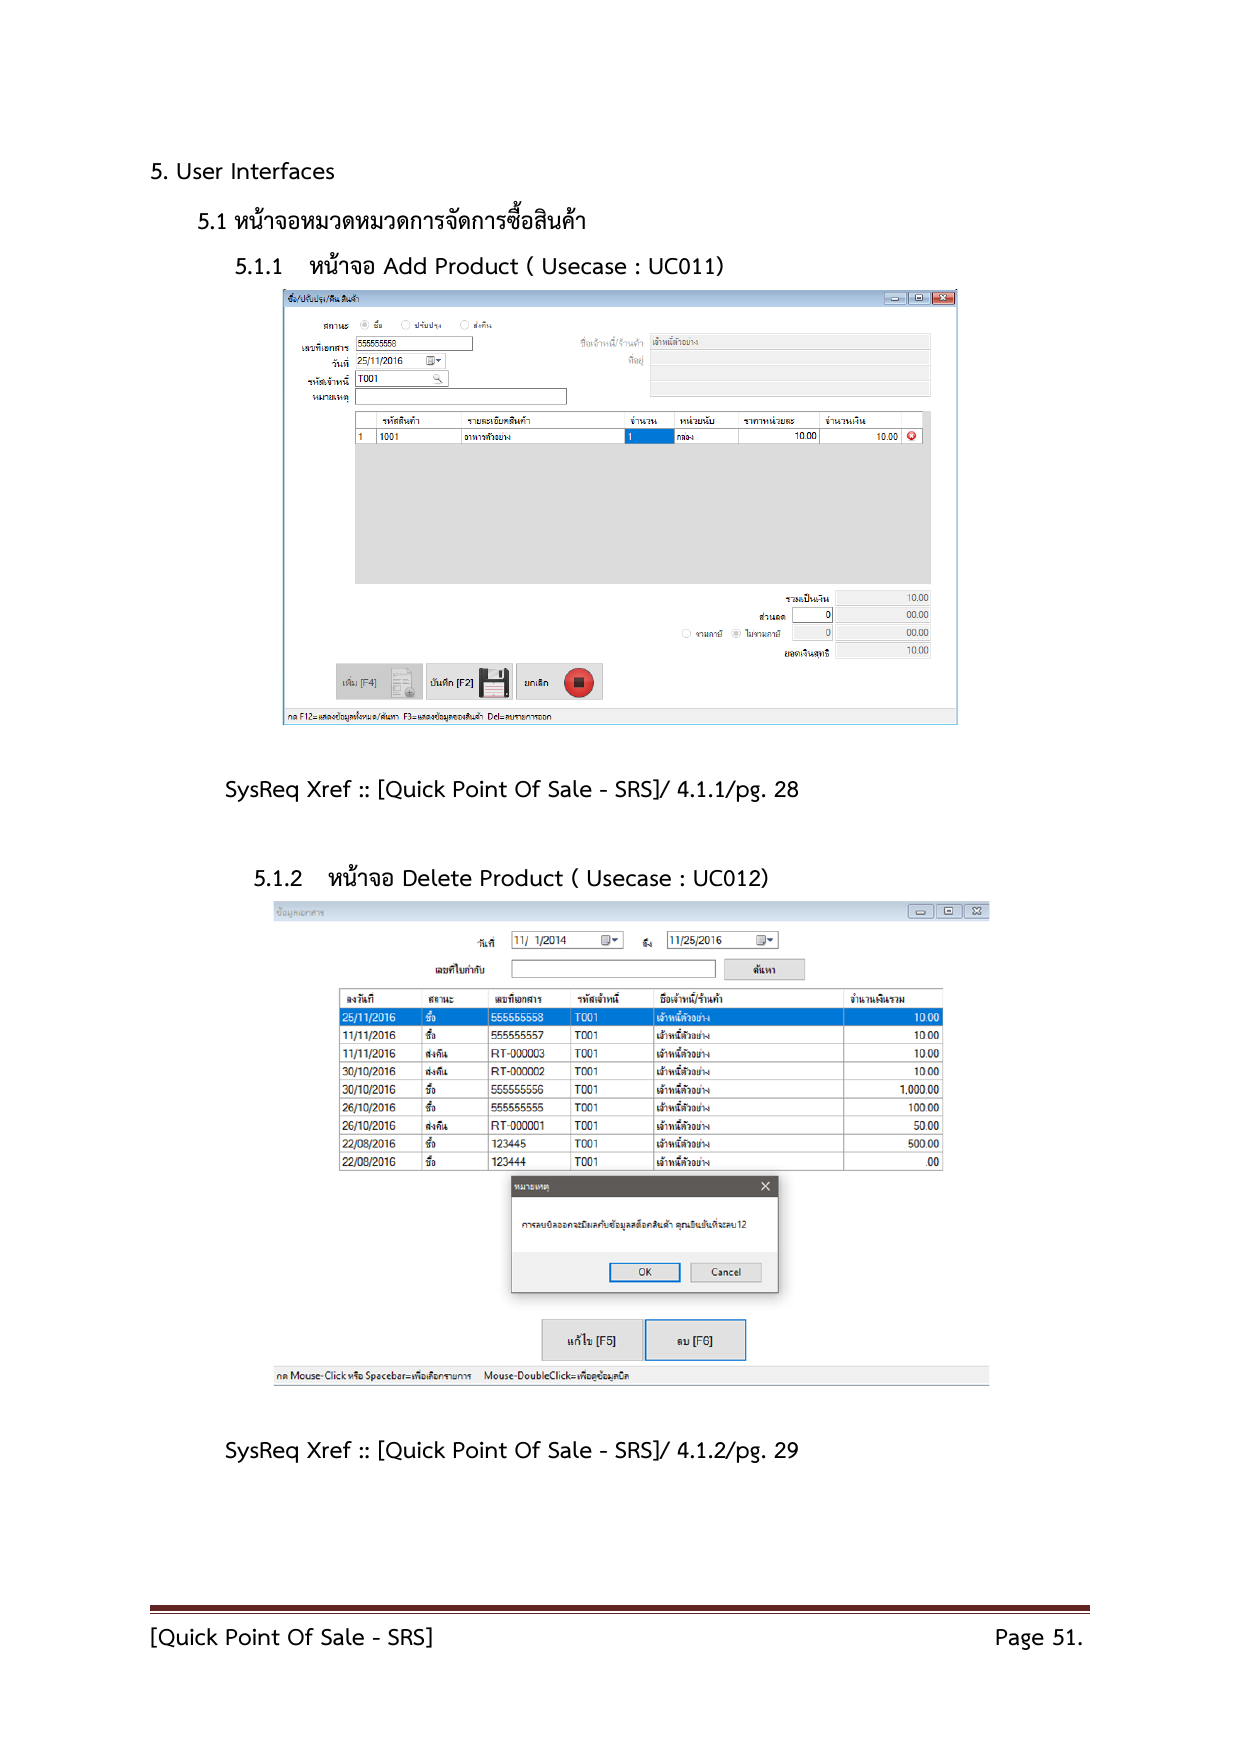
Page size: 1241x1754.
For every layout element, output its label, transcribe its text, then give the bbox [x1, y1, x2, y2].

list หน้าจอหมวดหมวดการจัดการซื้อสินค้า [197, 201, 1090, 245]
subtitle 5. User Interfaces [150, 150, 1090, 194]
text SysReq Xref :: [Quick Point Of Sale - SRS]/ 4.1.2/pg. 29 [150, 1430, 1090, 1474]
list หน้าจอ Delete Product ( Usecase : UC012) [253, 857, 1090, 902]
list หน้าจอ Add Product ( Usecase : UC011) [234, 245, 1090, 289]
picture [282, 289, 958, 725]
text SysReq Xref :: [Quick Point Of Sale - SRS]/ 4.1.1/pg. 28 [150, 768, 1090, 813]
picture [273, 901, 990, 1386]
